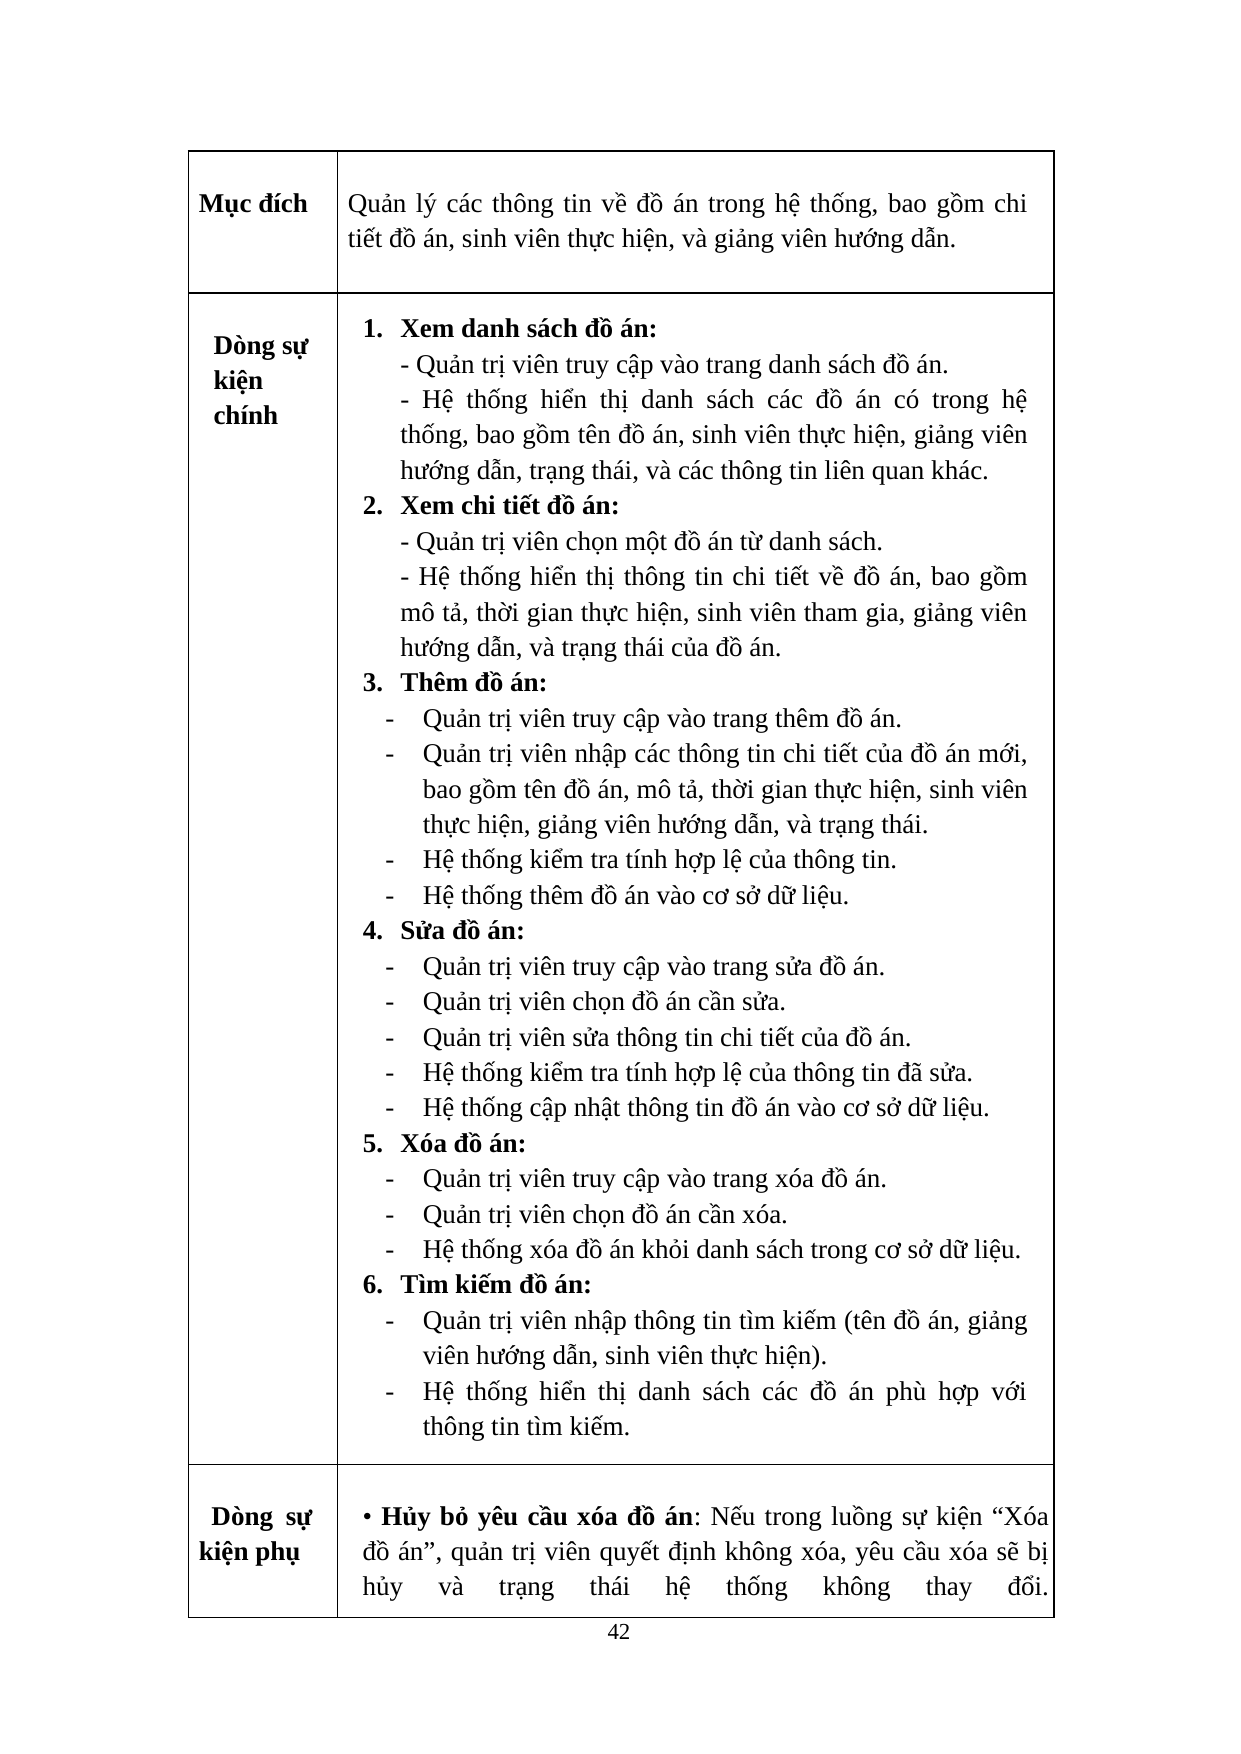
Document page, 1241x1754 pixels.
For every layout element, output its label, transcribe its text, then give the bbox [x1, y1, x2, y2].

table_cell Dòng sự kiện phụ [189, 1465, 337, 1617]
table_cell Quản lý các thông tin về đồ án trong hệ thống, bao gồm chi tiết đồ án, sinh viên thực hiện, và giảng viên hướng dẫn. [338, 152, 1053, 292]
table_cell Xem danh sách đồ án: - Quản trị viên truy cập vào trang danh sách đồ án. - Hệ thống hiển thị danh sách các đồ án có trong hệ thống, bao gồm tên đồ án, sinh viên thực hiện, giảng viên hướng dẫn, trạng thái, và các thông tin liên quan khác. Xem chi tiết đồ án: - Quản trị viên chọn một đồ án từ danh sách. - Hệ thống hiển thị thông tin chi tiết về đồ án, bao gồm mô tả, thời gian thực hiện, sinh viên tham gia, giảng viên hướng dẫn, và trạng thái của đồ án. Thêm đồ án: Quản trị viên truy cập vào trang thêm đồ án. Quản trị viên nhập các thông tin chi tiết của đồ án mới, bao gồm tên đồ án, mô tả, thời gian thực hiện, sinh viên thực hiện, giảng viên hướng dẫn, và trạng thái. Hệ thống kiểm tra tính hợp lệ của thông tin. Hệ thống thêm đồ án vào cơ sở dữ liệu. Sửa đồ án: Quản trị viên truy cập vào trang sửa đồ án. Quản trị viên chọn đồ án cần sửa. Quản trị viên sửa thông tin chi tiết của đồ án. Hệ thống kiểm tra tính hợp lệ của thông tin đã sửa. Hệ thống cập nhật thông tin đồ án vào cơ sở dữ liệu. Xóa đồ án: Quản trị viên truy cập vào trang xóa đồ án. Quản trị viên chọn đồ án cần xóa. Hệ thống xóa đồ án khỏi danh sách trong cơ sở dữ liệu. Tìm kiếm đồ án: Quản trị viên nhập thông tin tìm kiếm (tên đồ án, giảng viên hướng dẫn, sinh viên thực hiện). Hệ thống hiển thị danh sách các đồ án phù hợp với thông tin tìm kiếm. [338, 294, 1053, 1464]
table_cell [338, 1465, 1053, 1617]
table_cell Mục đích [189, 152, 337, 292]
table_cell Dòng sự kiện chính [189, 294, 337, 1464]
